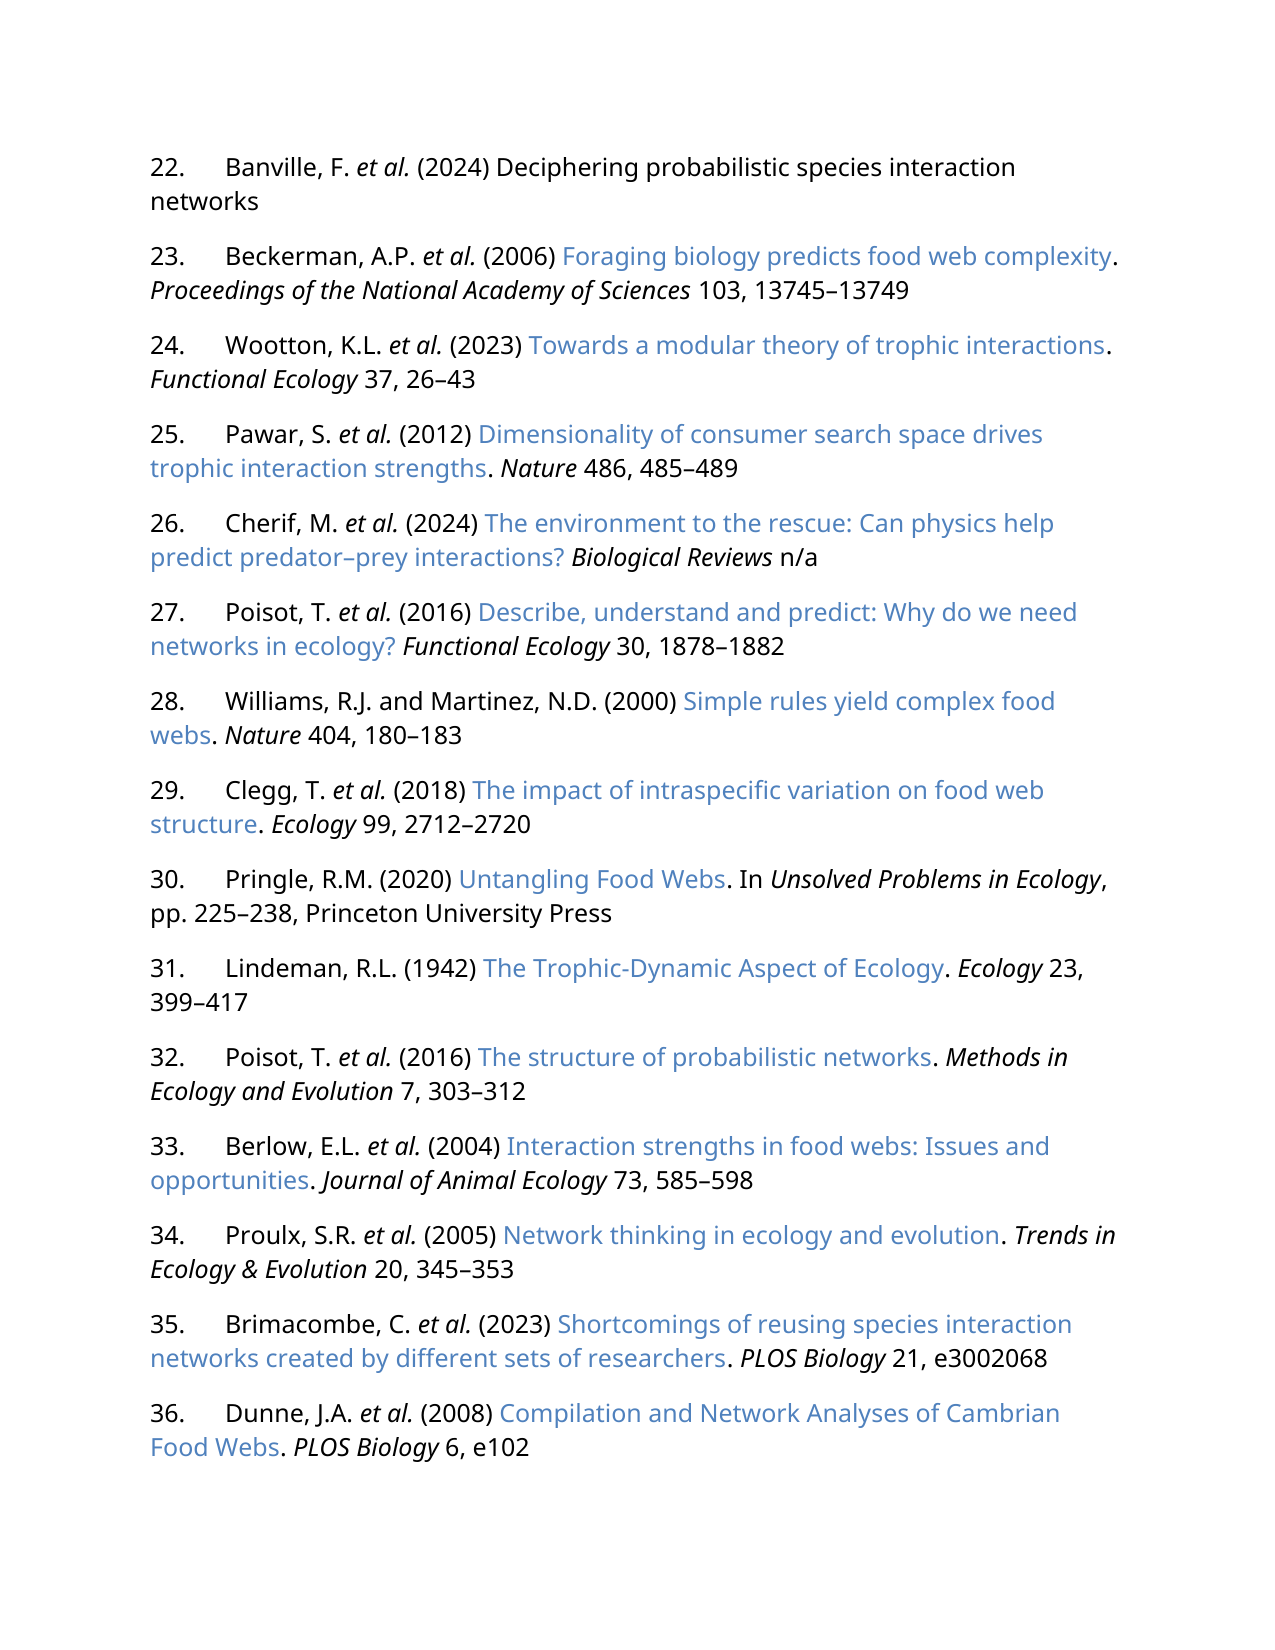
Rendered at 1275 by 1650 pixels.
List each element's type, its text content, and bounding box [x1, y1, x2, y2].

text 25. Pawar, S. et al. (2012) Dimensionality of consumer search space drives trophic interaction strengths. Nature 486, 485–489 [150, 417, 1125, 485]
text 34. Proulx, S.R. et al. (2005) Network thinking in ecology and evolution. Trends in Ecology & Evolution 20, 345–353 [150, 1217, 1125, 1286]
text 35. Brimacombe, C. et al. (2023) Shortcomings of reusing species interaction networks created by different sets of researchers. PLOS Biology 21, e3002068 [150, 1306, 1125, 1374]
text 30. Pringle, R.M. (2020) Untangling Food Webs. In Unsolved Problems in Ecology, pp. 225–238, Princeton University Press [150, 862, 1125, 930]
text 33. Berlow, E.L. et al. (2004) Interaction strengths in food webs: Issues and opportunities. Journal of Animal Ecology 73, 585–598 [150, 1128, 1125, 1197]
text 36. Dunne, J.A. et al. (2008) Compilation and Network Analyses of Cambrian Food Webs. PLOS Biology 6, e102 [150, 1395, 1125, 1463]
text 32. Poisot, T. et al. (2016) The structure of probabilistic networks. Methods in Ecology and Evolution 7, 303–312 [150, 1039, 1125, 1108]
text 31. Lindeman, R.L. (1942) The Trophic-Dynamic Aspect of Ecology. Ecology 23, 399–417 [150, 951, 1125, 1019]
text 27. Poisot, T. et al. (2016) Describe, understand and predict: Why do we need networks in ecology? Functional Ecology 30, 1878–1882 [150, 595, 1125, 663]
text 26. Cherif, M. et al. (2024) The environment to the rescue: Can physics help predict predator–prey interactions? Biological Reviews n/a [150, 506, 1125, 574]
text 29. Clegg, T. et al. (2018) The impact of intraspecific variation on food web structure. Ecology 99, 2712–2720 [150, 773, 1125, 841]
text 22. Banville, F. et al. (2024) Deciphering probabilistic species interaction networks [150, 150, 1125, 218]
text 24. Wootton, K.L. et al. (2023) Towards a modular theory of trophic interactions. Functional Ecology 37, 26–43 [150, 328, 1125, 396]
text 23. Beckerman, A.P. et al. (2006) Foraging biology predicts food web complexity. Proceedings of the National Academy of Sciences 103, 13745–13749 [150, 239, 1125, 307]
text 28. Williams, R.J. and Martinez, N.D. (2000) Simple rules yield complex food webs. Nature 404, 180–183 [150, 684, 1125, 752]
